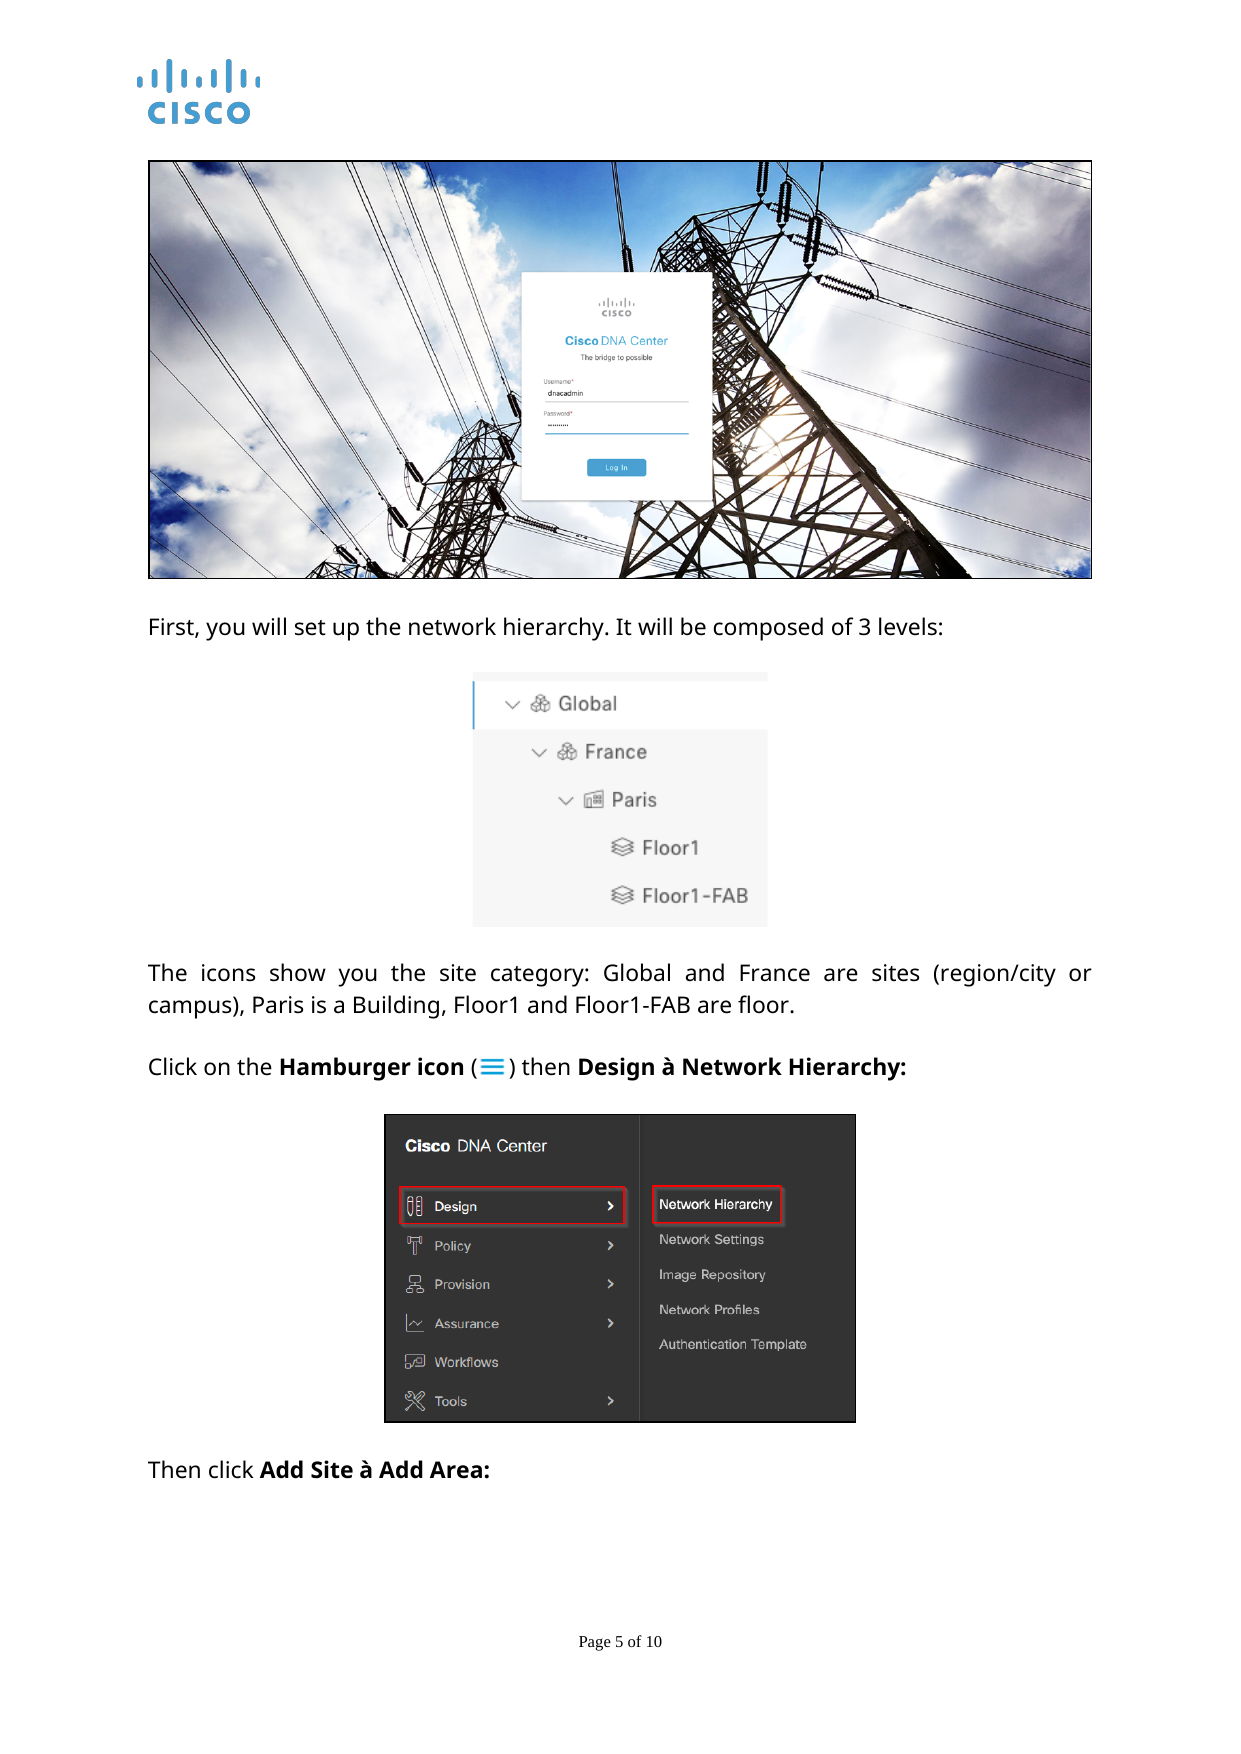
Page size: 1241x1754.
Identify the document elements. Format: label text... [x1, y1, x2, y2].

picture [137, 59, 260, 124]
text Click on the Hamburger icon () then Design à Network Hierarchy: [148, 1051, 1093, 1082]
picture [150, 162, 1091, 578]
picture [472, 672, 768, 927]
text Then click Add Site à Add Area: [148, 1454, 1093, 1485]
text First, you will set up the network hierarchy. It will be composed of 3 levels: [148, 610, 1093, 642]
picture [386, 1115, 855, 1421]
text The icons show you the site category: Global and France are sites (region/city or campus), Paris is a Building, Floor1 and Floor1-FAB are floor. [148, 957, 1093, 1020]
picture [477, 1054, 509, 1076]
